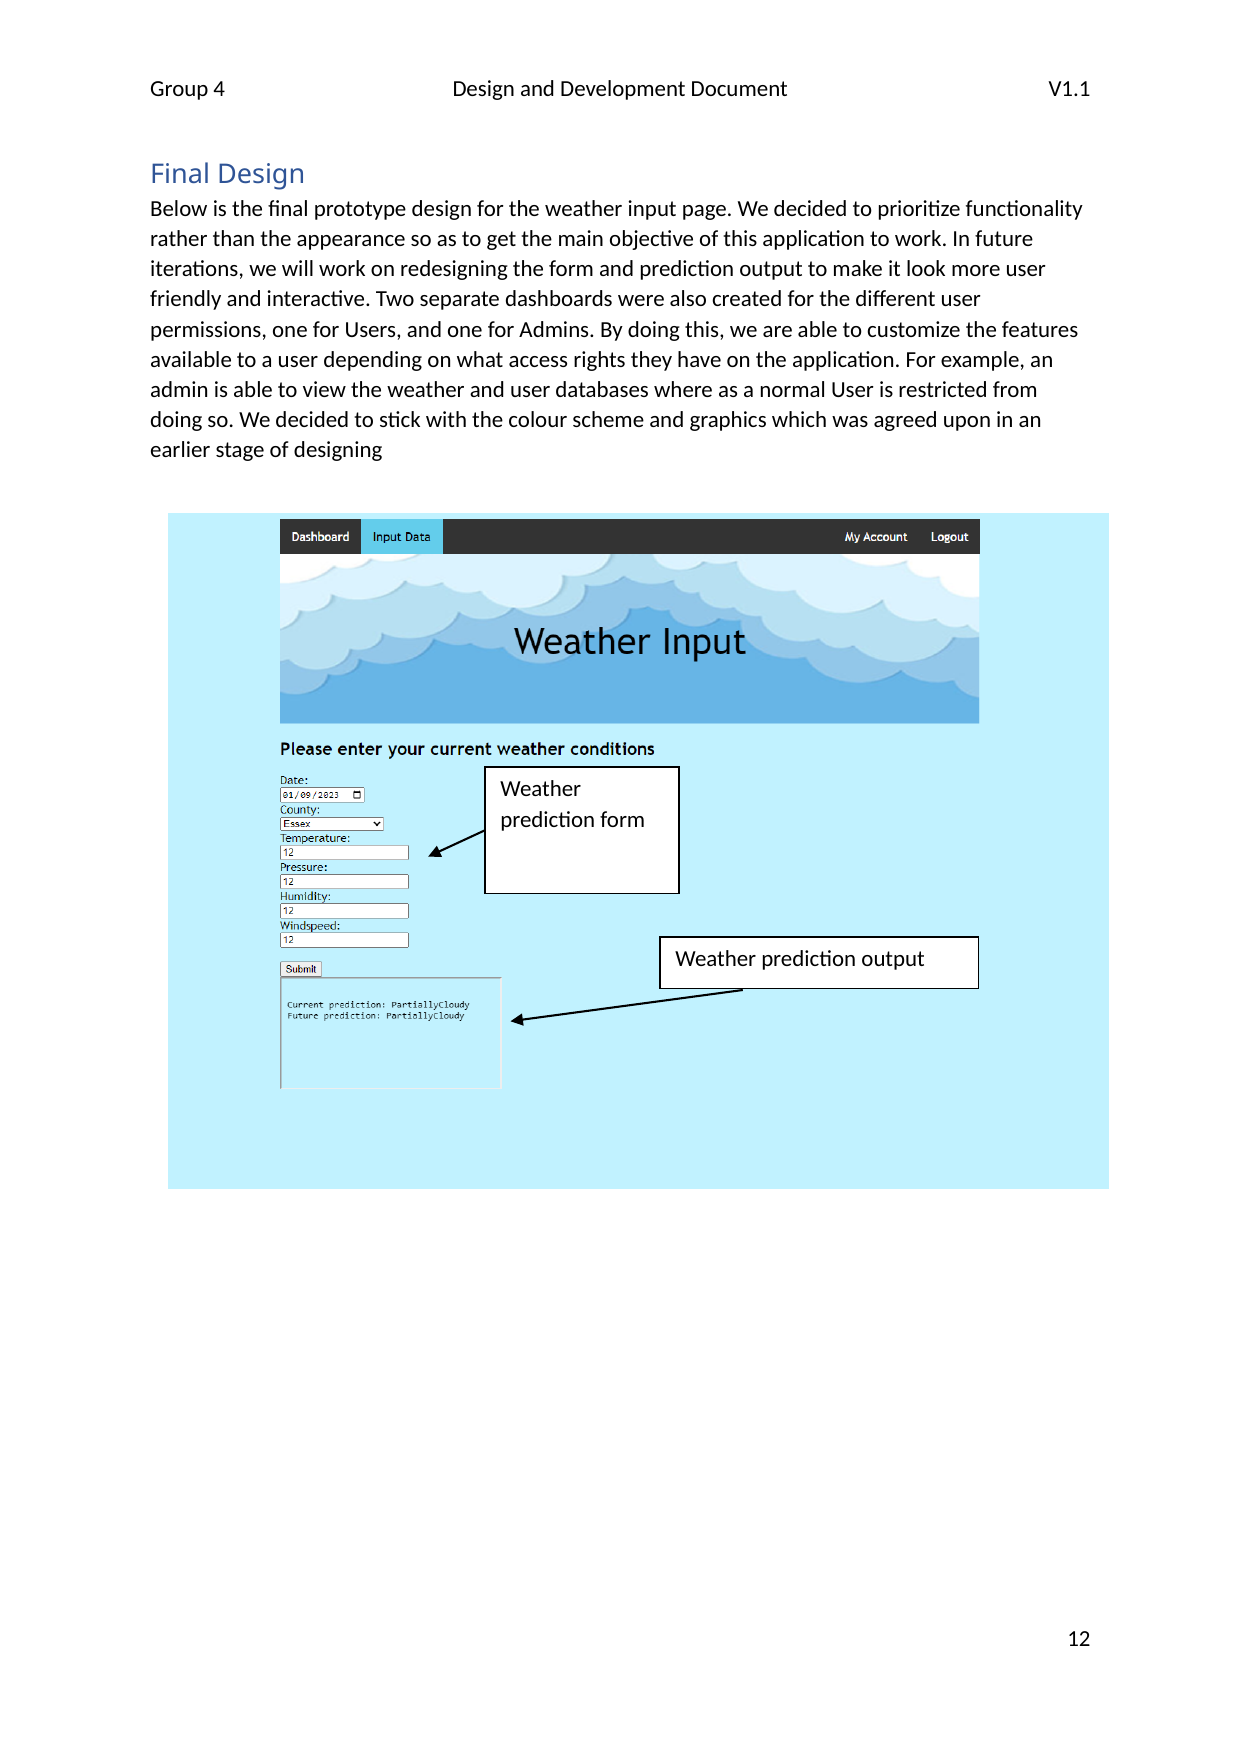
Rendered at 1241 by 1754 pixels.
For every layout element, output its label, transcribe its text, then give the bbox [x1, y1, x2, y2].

picture [168, 513, 1109, 1189]
subtitle Final Design [150, 154, 1090, 191]
text Below is the final prototype design for the weather input page. We decided to prioritize functionality rather than the appearance so as to get the main objective of this application to work. In future iterations, we will work on redesigning the form and prediction output to make it look more user friendly and interactive. Two separate dashboards were also created for the different user permissions, one for Users, and one for Admins. By doing this, we are able to customize the features available to a user depending on what access rights they have on the application. For example, an admin is able to view the weather and user databases where as a normal User is restricted from doing so. We decided to stick with the colour scheme and graphics which was agreed upon in an earlier stage of designing [150, 194, 1090, 464]
